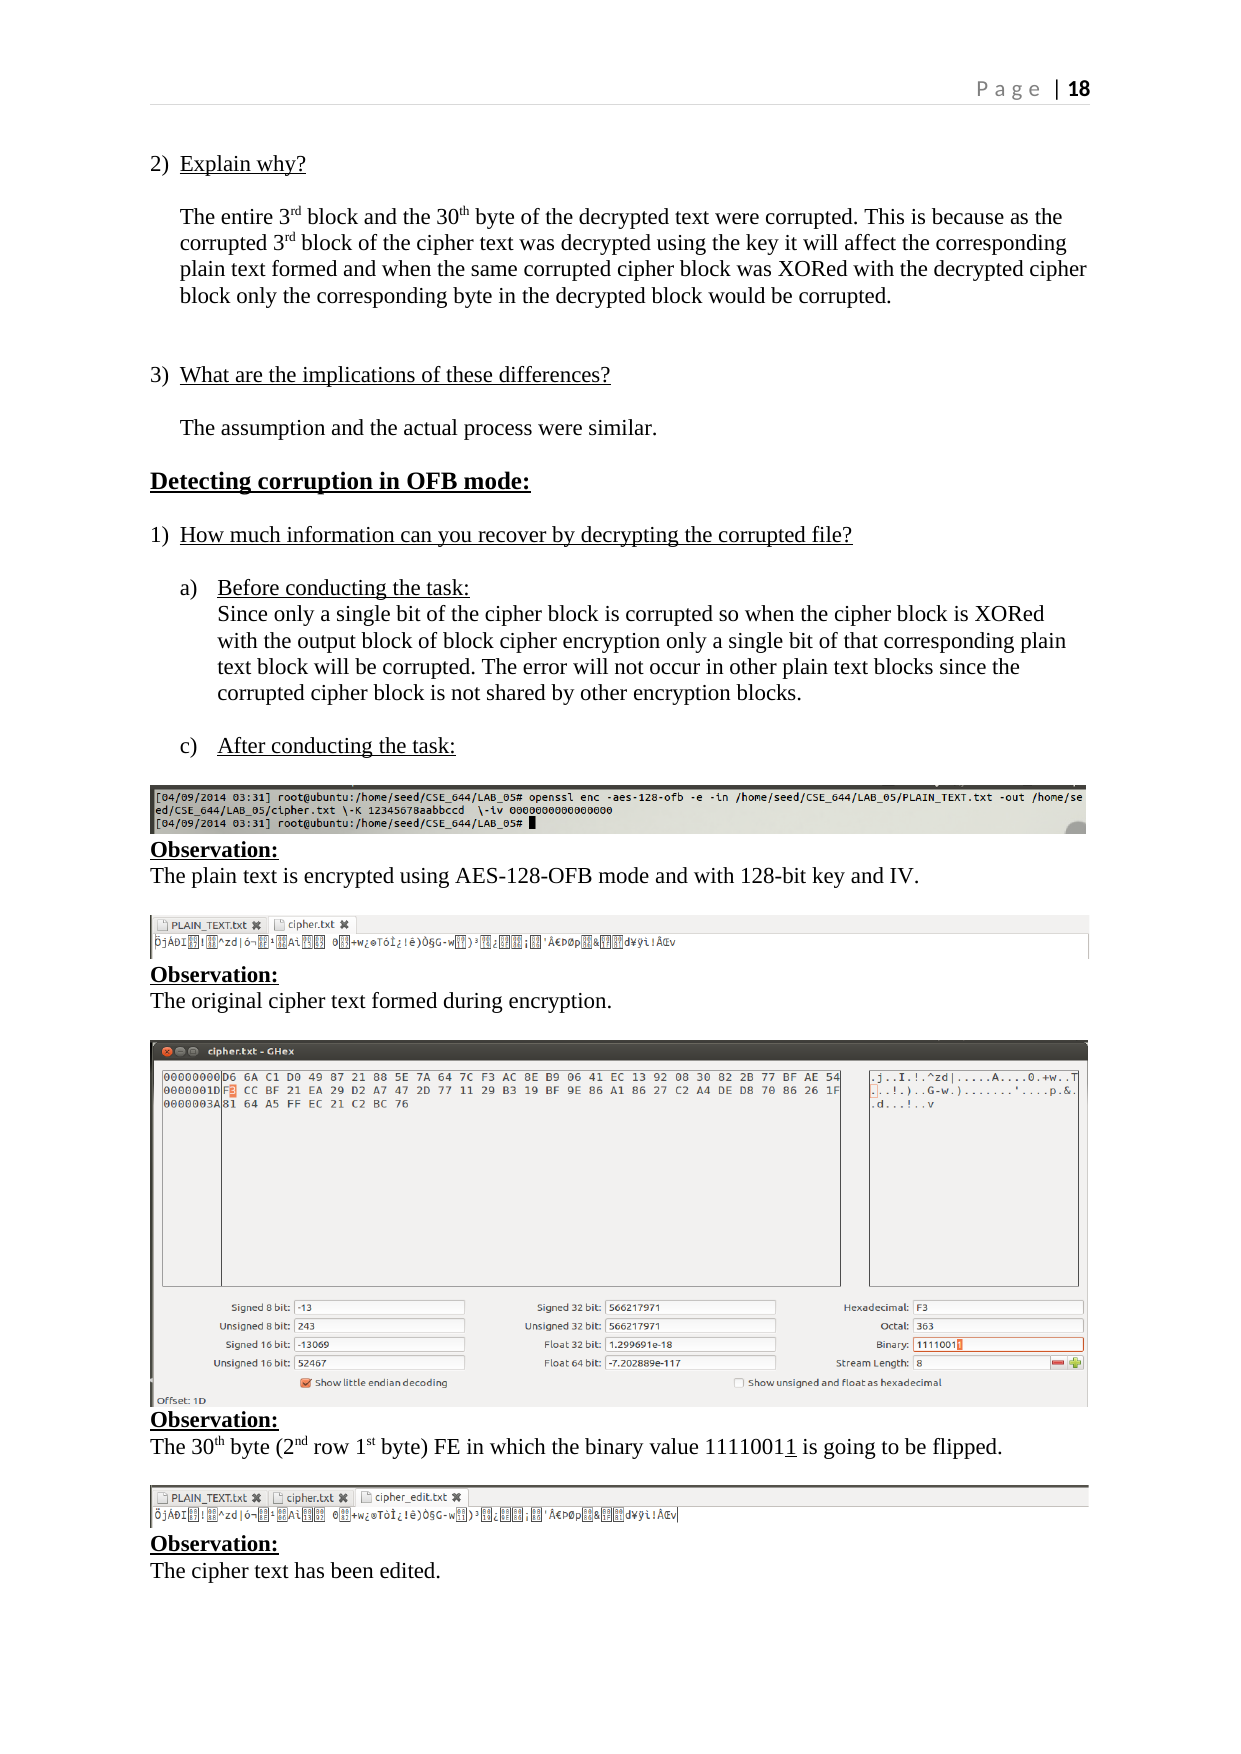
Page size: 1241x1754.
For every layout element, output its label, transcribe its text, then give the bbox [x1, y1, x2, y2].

picture [150, 785, 1089, 836]
picture [150, 1040, 1090, 1407]
text Observation: [150, 1407, 1090, 1433]
text The cipher text has been edited. [150, 1557, 1090, 1583]
text Observation: [150, 1530, 1090, 1557]
list Since only a single bit of the cipher block is corrupted so when the cipher block is XORed with the output block of block cipher encryption only a single bit of that corresponding plain text block will be corrupted. The error will not occur in other plain text blocks since the corrupted cipher block is not shared by other encryption blocks. [217, 600, 1090, 706]
text The 30th byte (2nd row 1st byte) FE in which the binary value 11110011 is going to be flipped. [150, 1433, 1090, 1459]
list Before conducting the task: [179, 574, 1090, 600]
picture [150, 915, 1090, 961]
text The plain text is encrypted using AES-128-OFB mode and with 128-bit key and IV. [150, 862, 1090, 889]
list Explain why? [150, 150, 1090, 176]
list The entire 3rd block and the 30th byte of the decrypted text were corrupted. This is because as the corrupted 3rd block of the cipher text was decrypted using the key it will affect the corresponding plain text formed and when the same corrupted cipher block was XORed with the decrypted cipher block only the corresponding byte in the decrypted block would be corrupted. [179, 203, 1090, 308]
list After conducting the task: [179, 732, 1090, 758]
list What are the implications of these differences? [150, 361, 1090, 387]
text Detecting corruption in OFB mode: [150, 466, 1090, 495]
text The original cipher text formed during encryption. [150, 987, 1090, 1013]
text Observation: [150, 836, 1090, 862]
list How much information can you recover by decrypting the corrupted file? [150, 521, 1090, 548]
text The assumption and the actual process were similar. [179, 413, 1090, 440]
picture [150, 1485, 1089, 1531]
text Observation: [150, 961, 1090, 987]
